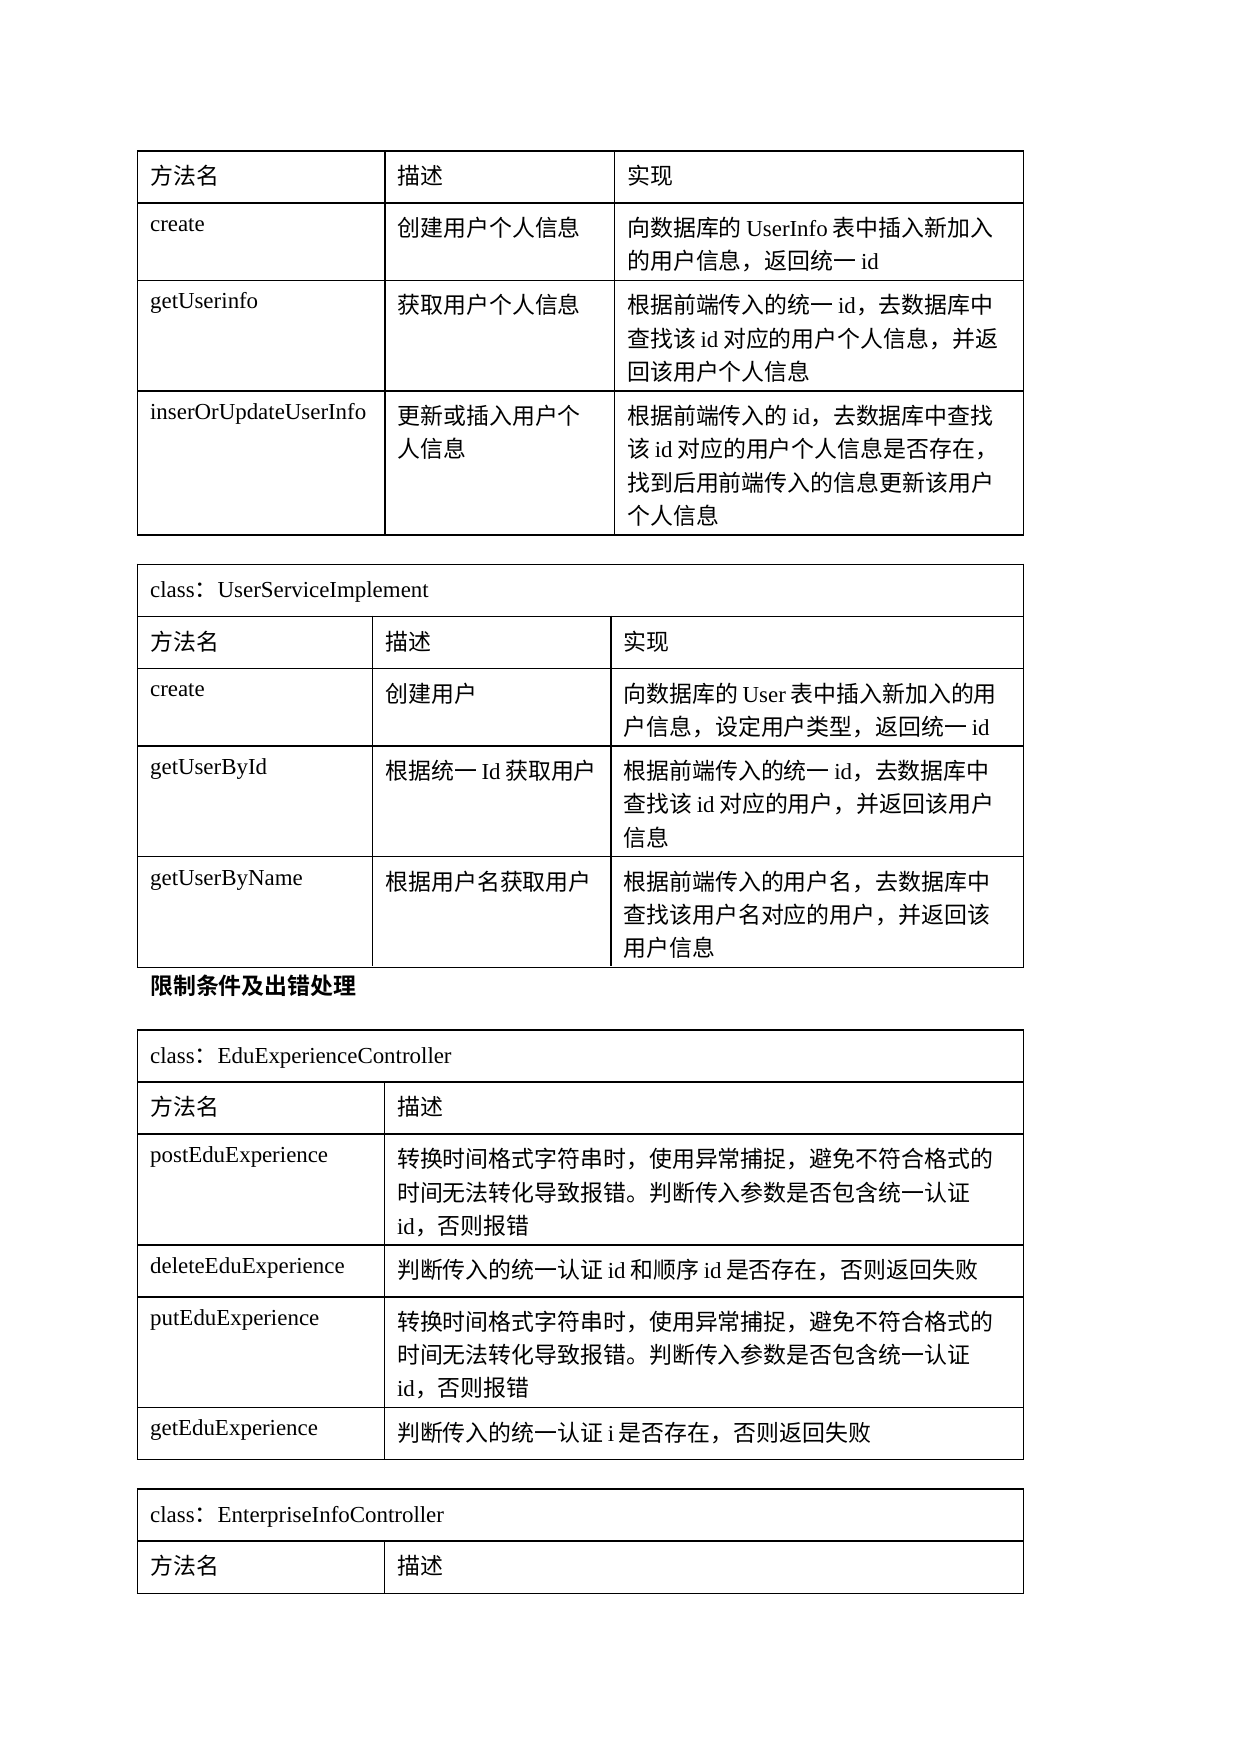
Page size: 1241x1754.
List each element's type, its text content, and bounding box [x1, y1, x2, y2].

table_cell 判断传入的统一认证id和顺序id是否存在，否则返回失败 [385, 1246, 1023, 1296]
table_cell 描述 [386, 152, 614, 202]
table_cell 方法名 [138, 152, 384, 202]
table_header class：EduExperienceController [138, 1031, 1023, 1081]
table_cell getUserinfo [138, 281, 384, 390]
table_cell postEduExperience [138, 1135, 384, 1244]
table_cell 更新或插入用户个人信息 [386, 392, 614, 534]
table_cell 方法名 [138, 1542, 384, 1592]
table_cell 描述 [373, 617, 610, 668]
table_cell getUserByName [138, 857, 372, 966]
table_cell 方法名 [138, 1083, 384, 1133]
table_cell getEduExperience [138, 1408, 384, 1459]
table_cell 向数据库的User表中插入新加入的用户信息，设定用户类型，返回统一id [612, 669, 1023, 745]
table_cell 创建用户 [373, 669, 610, 745]
table_cell putEduExperience [138, 1298, 384, 1407]
table_cell create [138, 669, 372, 745]
table_cell 描述 [385, 1542, 1023, 1592]
table_cell 方法名 [138, 617, 372, 668]
table_cell 转换时间格式字符串时，使用异常捕捉，避免不符合格式的时间无法转化导致报错。判断传入参数是否包含统一认证id，否则报错 [385, 1135, 1023, 1244]
table_header class：UserServiceImplement [138, 565, 1023, 616]
table_cell 判断传入的统一认证i是否存在，否则返回失败 [385, 1408, 1023, 1459]
table_cell deleteEduExperience [138, 1246, 384, 1296]
table_cell 描述 [385, 1083, 1023, 1133]
table_cell 根据前端传入的统一id，去数据库中查找该id对应的用户，并返回该用户信息 [612, 747, 1023, 856]
table_cell 根据前端传入的用户名，去数据库中查找该用户名对应的用户，并返回该用户信息 [612, 857, 1023, 966]
table_cell 实现 [615, 152, 1023, 202]
table_cell inserOrUpdateUserInfo [138, 392, 384, 534]
table_cell 转换时间格式字符串时，使用异常捕捉，避免不符合格式的时间无法转化导致报错。判断传入参数是否包含统一认证id，否则报错 [385, 1298, 1023, 1407]
table_cell getUserById [138, 747, 372, 856]
table_cell 根据前端传入的统一id，去数据库中查找该id对应的用户个人信息，并返回该用户个人信息 [615, 281, 1023, 390]
table_cell 创建用户个人信息 [386, 204, 614, 279]
table_cell create [138, 204, 384, 279]
table_cell 实现 [612, 617, 1023, 668]
text 限制条件及出错处理 [150, 968, 1090, 1001]
table_header class：EnterpriseInfoController [138, 1490, 1023, 1540]
table_cell 根据统一Id获取用户 [373, 747, 610, 856]
table_cell 获取用户个人信息 [386, 281, 614, 390]
table_cell 根据前端传入的id，去数据库中查找该id对应的用户个人信息是否存在，找到后用前端传入的信息更新该用户个人信息 [615, 392, 1023, 534]
table_cell 向数据库的UserInfo表中插入新加入的用户信息，返回统一id [615, 204, 1023, 279]
table_cell 根据用户名获取用户 [373, 857, 610, 966]
